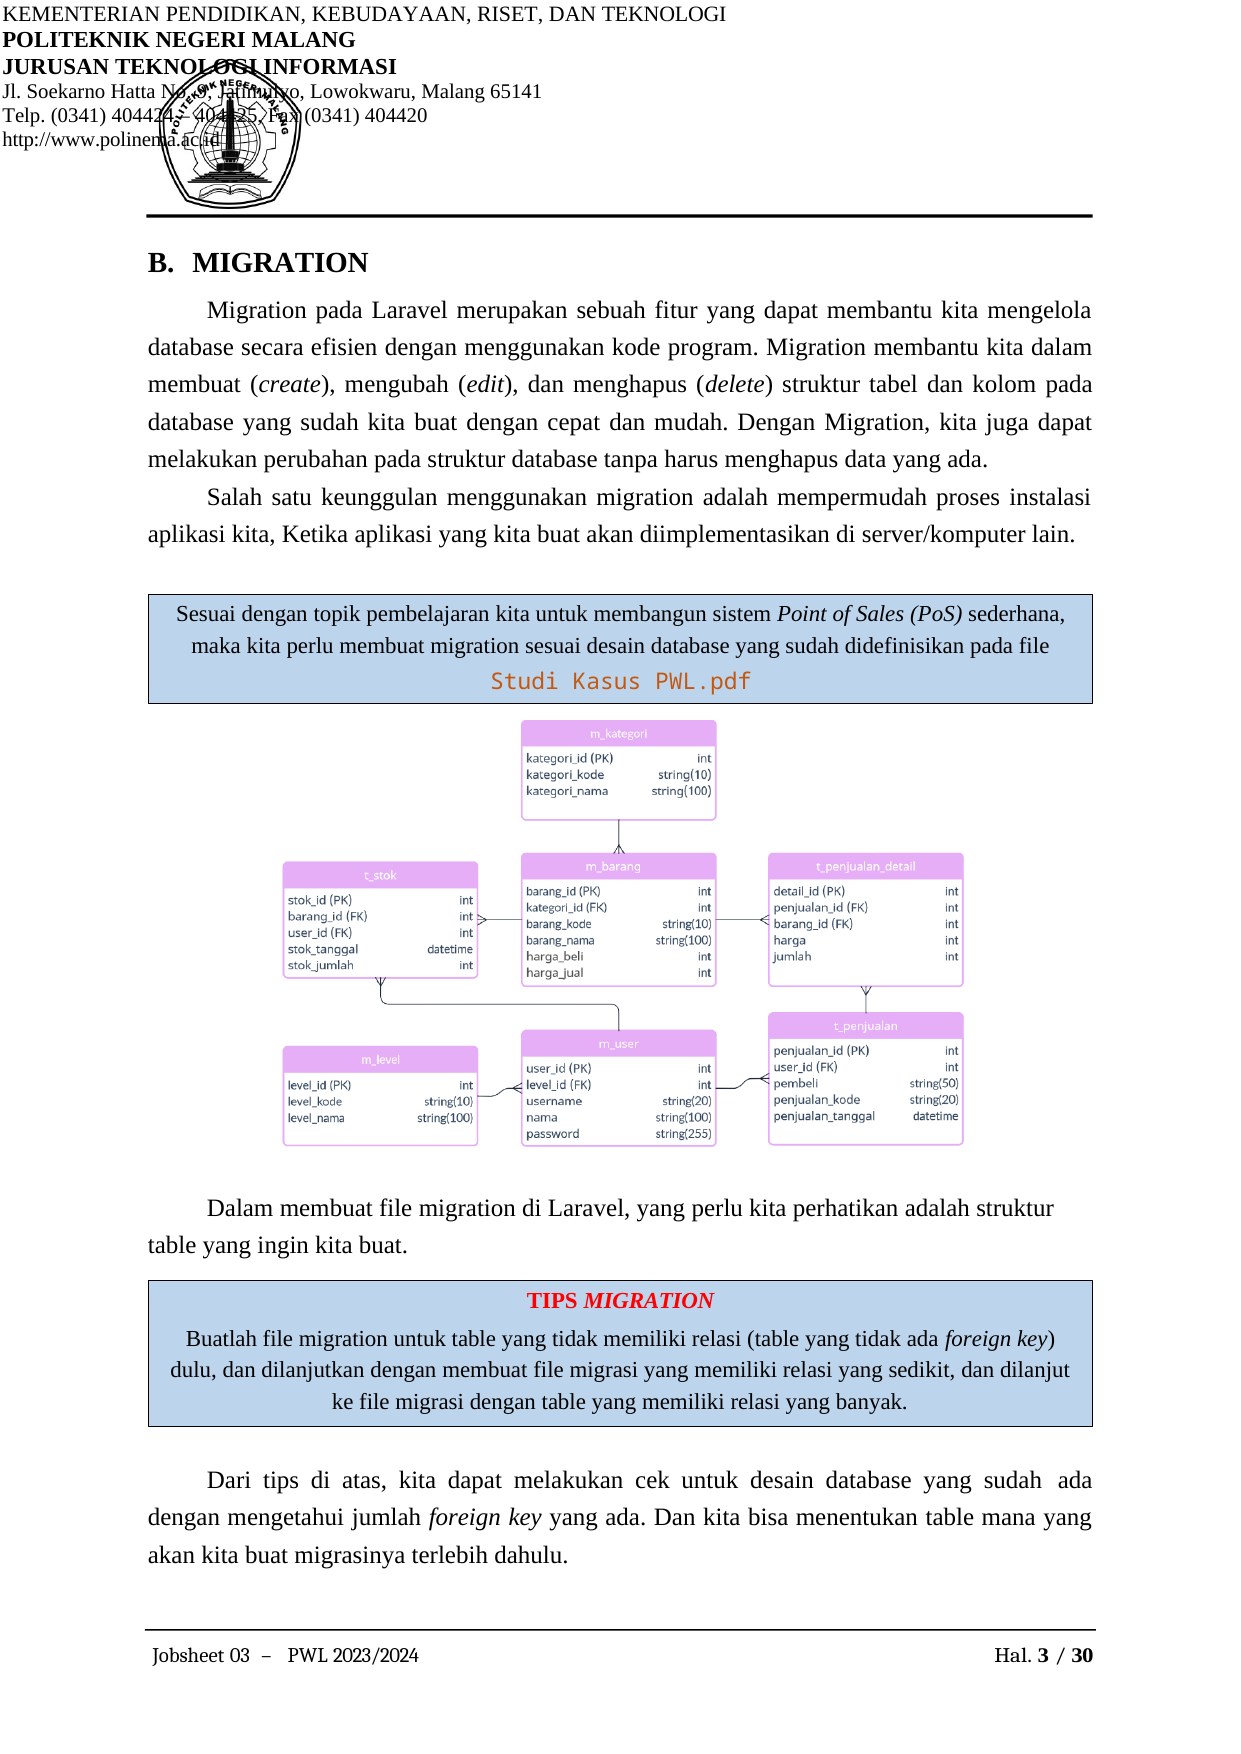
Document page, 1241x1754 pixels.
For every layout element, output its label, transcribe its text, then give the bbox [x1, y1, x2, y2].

picture [158, 59, 302, 209]
picture [184, 60, 192, 73]
picture [169, 59, 176, 68]
text Dari tips di atas, kita dapat melakukan cek untuk desain database yang sudah ada dengan mengetahui jumlah foreign key yang ada. Dan kita bisa menentukan table mana yang akan kita buat migrasinya terlebih dahulu. [148, 1465, 1093, 1568]
text Dalam membuat file migration di Laravel, yang perlu kita perhatikan adalah struktur table yang ingin kita buat. [148, 1193, 1107, 1259]
text Salah satu keunggulan menggunakan migration adalah mempermudah proses instalasi aplikasi kita, Ketika aplikasi yang kita buat akan diimplementasikan di server/komputer lain. [148, 482, 1092, 548]
text Migration pada Laravel merupakan sebuah fitur yang dapat membantu kita mengelola database secara efisien dengan menggunakan kode program. Migration membantu kita dalam membuat (create), mengubah (edit), dan menghapus (delete) struktur tabel dan kolom pada database yang sudah kita buat dengan cepat dan mudah. Dengan Migration, kita juga dapat melakukan perubahan pada struktur database tanpa harus menghapus data yang ada. [148, 295, 1093, 473]
picture [282, 720, 964, 1147]
picture [217, 60, 225, 73]
picture [158, 59, 165, 73]
subtitle MIGRATION [148, 245, 1107, 279]
picture [278, 59, 285, 68]
